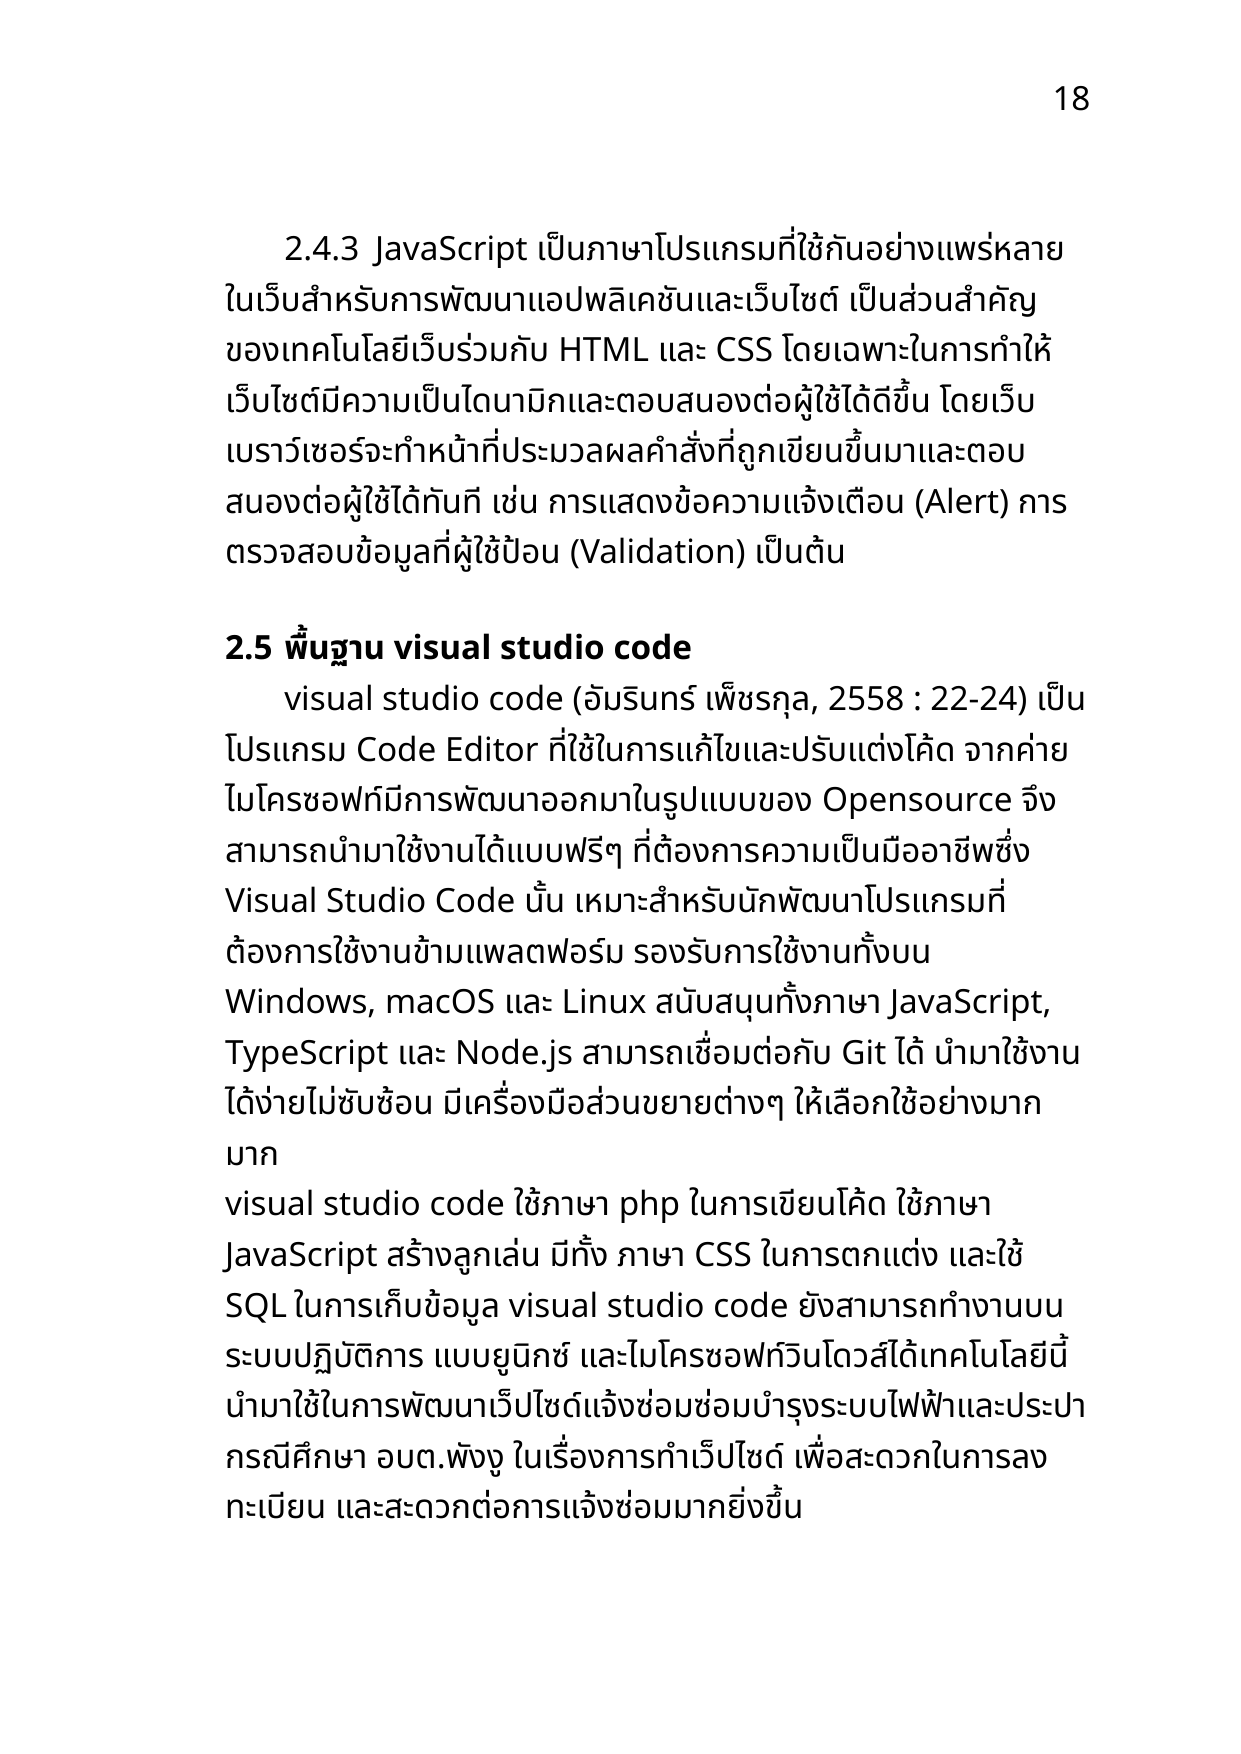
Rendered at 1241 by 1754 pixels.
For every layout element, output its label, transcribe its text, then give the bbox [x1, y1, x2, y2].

text 2.5 พื้นฐาน visual studio code [225, 624, 1090, 675]
text visual studio code (อัมรินทร์ เพ็ชรกุล, 2558 : 22-24) เป็นโปรแกรม Code Editor ที่ใช้ในการแก้ไขและปรับแต่งโค้ด จากค่ายไมโครซอฟท์มีการพัฒนาออกมาในรูปแบบของ Opensource จึงสามารถนำมาใช้งานได้แบบฟรีๆ ที่ต้องการความเป็นมืออาชีพซึ่ง Visual Studio Code นั้น เหมาะสำหรับนักพัฒนาโปรแกรมที่ต้องการใช้งานข้ามแพลตฟอร์ม รองรับการใช้งานทั้งบน Windows, macOS และ Linux สนับสนุนทั้งภาษา JavaScript, TypeScript และ Node.js สามารถเชื่อมต่อกับ Git ได้ นำมาใช้งานได้ง่ายไม่ซับซ้อน มีเครื่องมือส่วนขยายต่างๆ ให้เลือกใช้อย่างมากมาก [225, 675, 1090, 1180]
text visual studio code ใช้ภาษา php ในการเขียนโค้ด ใช้ภาษา JavaScript สร้างลูกเล่น มีทั้ง ภาษา CSS ในการตกแต่ง และใช้ SQLในการเก็บข้อมูล visual studio code ยังสามารถทำงานบนระบบปฏิบัติการ แบบยูนิกซ์ และไมโครซอฟท์วินโดวส์ได้เทคโนโลยีนี้นำมาใช้ในการพัฒนาเว็ปไซด์แจ้งซ่อมซ่อมบำรุงระบบไฟฟ้าและประปากรณีศึกษา อบต.พังงู ในเรื่องการทำเว็ปไซด์ เพื่อสะดวกในการลงทะเบียน และสะดวกต่อการแจ้งซ่อมมากยิ่งขึ้น [225, 1180, 1090, 1534]
text 2.4.3 JavaScript เป็นภาษาโปรแกรมที่ใช้กันอย่างแพร่หลายในเว็บสำหรับการพัฒนาแอปพลิเคชันและเว็บไซต์ เป็นส่วนสำคัญของเทคโนโลยีเว็บร่วมกับ HTML และ CSS โดยเฉพาะในการทำให้เว็บไซต์มีความเป็นไดนามิกและตอบสนองต่อผู้ใช้ได้ดีขึ้น โดยเว็บเบราว์เซอร์จะทำหน้าที่ประมวลผลคำสั่งที่ถูกเขียนขึ้นมาและตอบสนองต่อผู้ใช้ได้ทันที เช่น การแสดงข้อความแจ้งเตือน (Alert) การตรวจสอบข้อมูลที่ผู้ใช้ป้อน (Validation) เป็นต้น [225, 225, 1090, 579]
